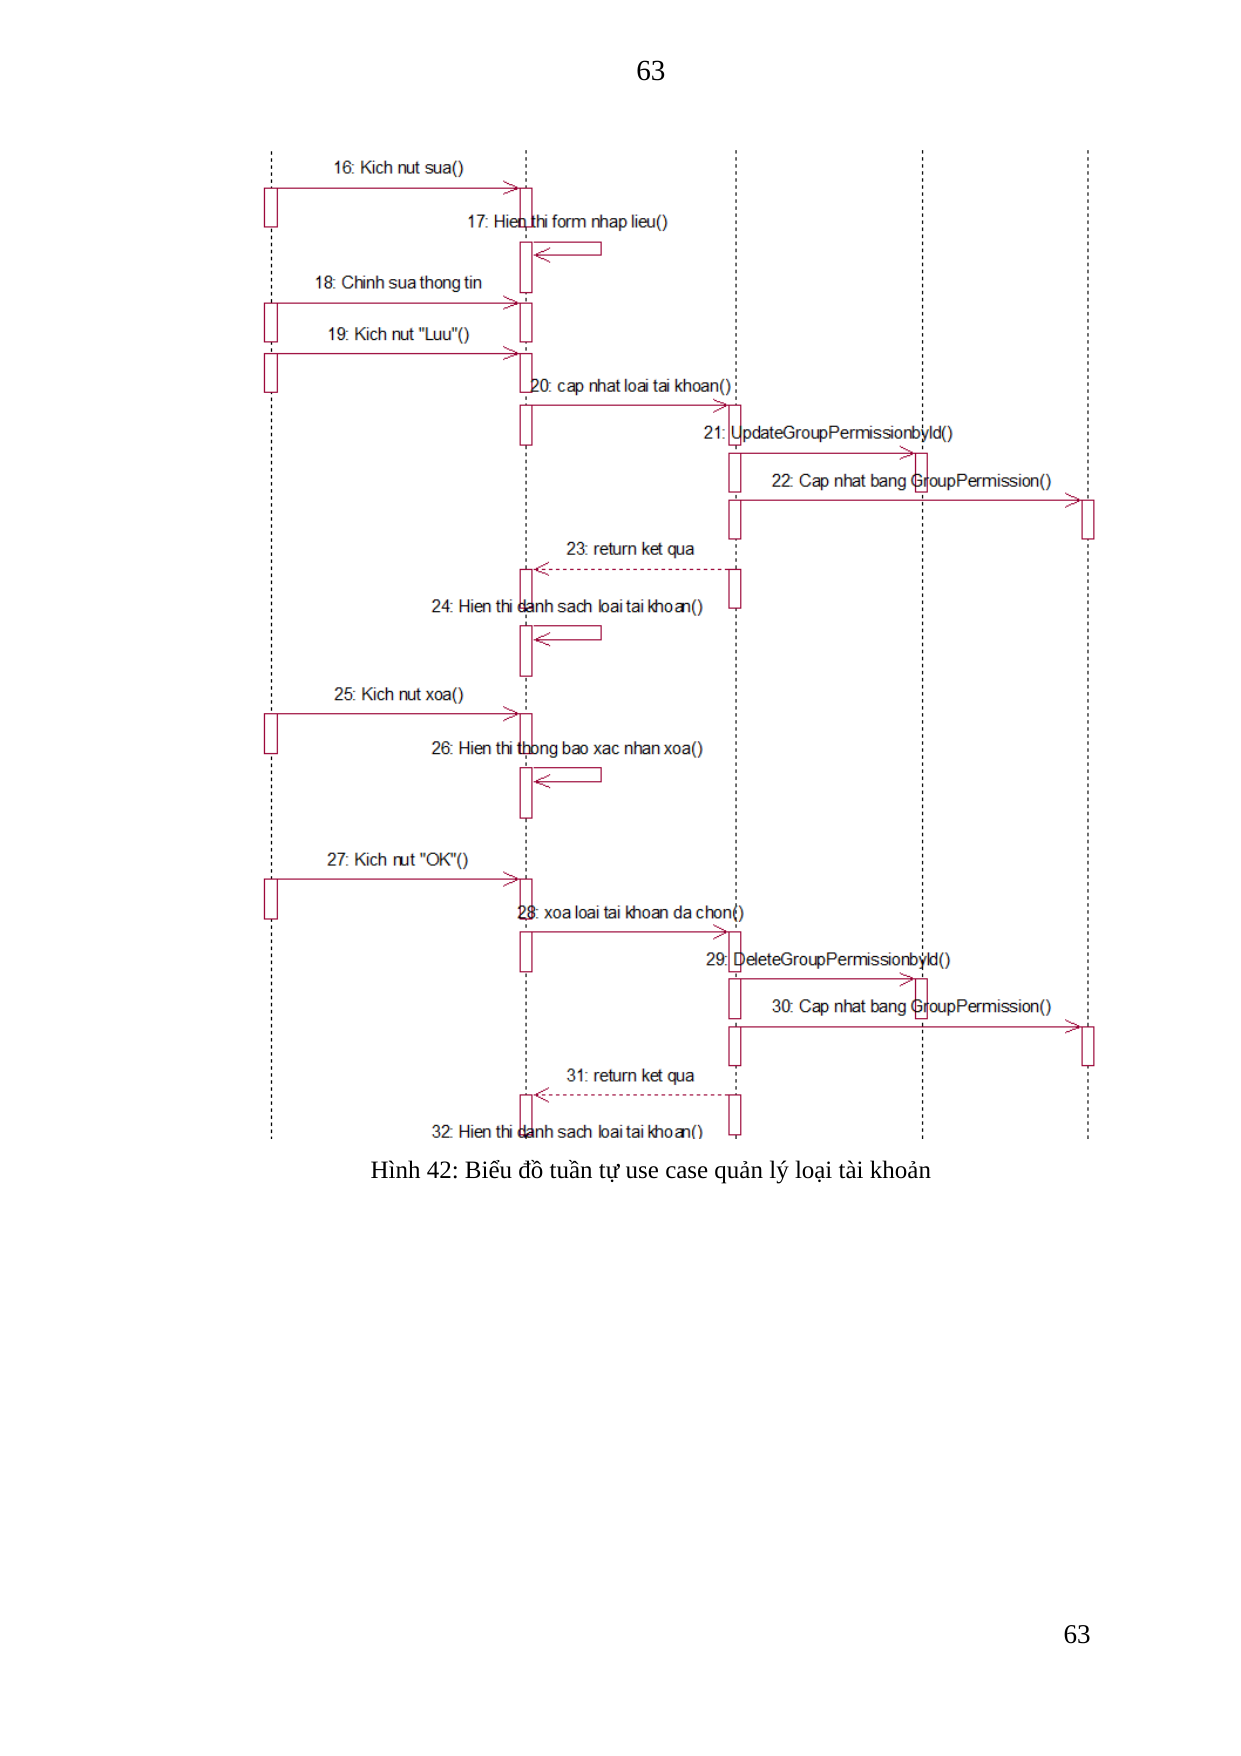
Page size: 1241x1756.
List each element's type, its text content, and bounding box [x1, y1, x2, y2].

text Hình 42: Biểu đồ tuần tự use case quản lý loại tài khoản [179, 1155, 1090, 1184]
picture [211, 150, 1152, 1139]
